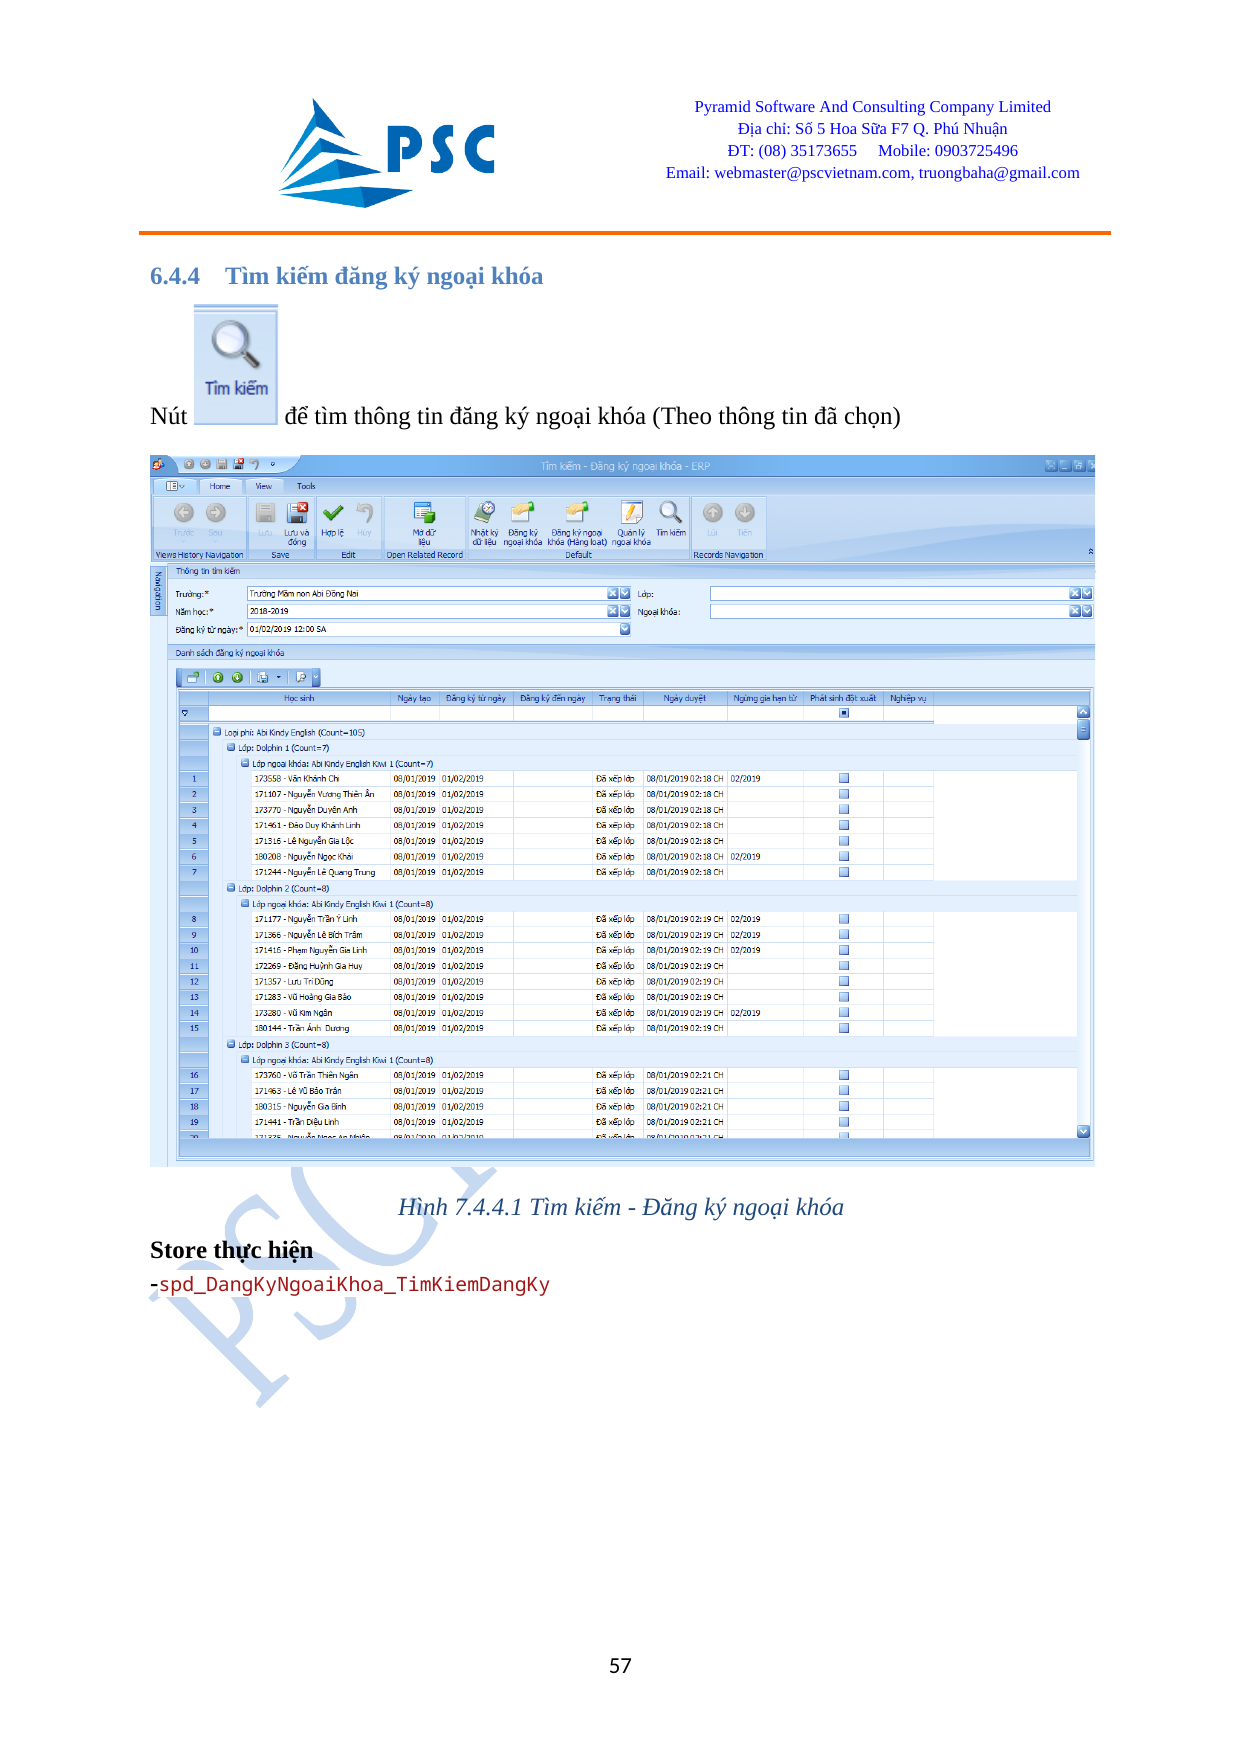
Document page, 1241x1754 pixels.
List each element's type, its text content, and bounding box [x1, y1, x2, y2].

text Hình 7.4.4.1 Tìm kiếm - Đăng ký ngoại khóa [150, 1192, 1092, 1221]
picture [150, 455, 1096, 1167]
text Nút để tìm thông tin đăng ký ngoại khóa (Theo thông tin đã chọn) [150, 304, 1092, 430]
text Store thực hiện -spd_DangKyNgoaiKhoa_TimKiemDangKy [150, 1235, 1092, 1297]
picture [275, 93, 498, 213]
subtitle Tìm kiếm đăng ký ngoại khóa [150, 261, 1092, 290]
picture [193, 304, 279, 425]
